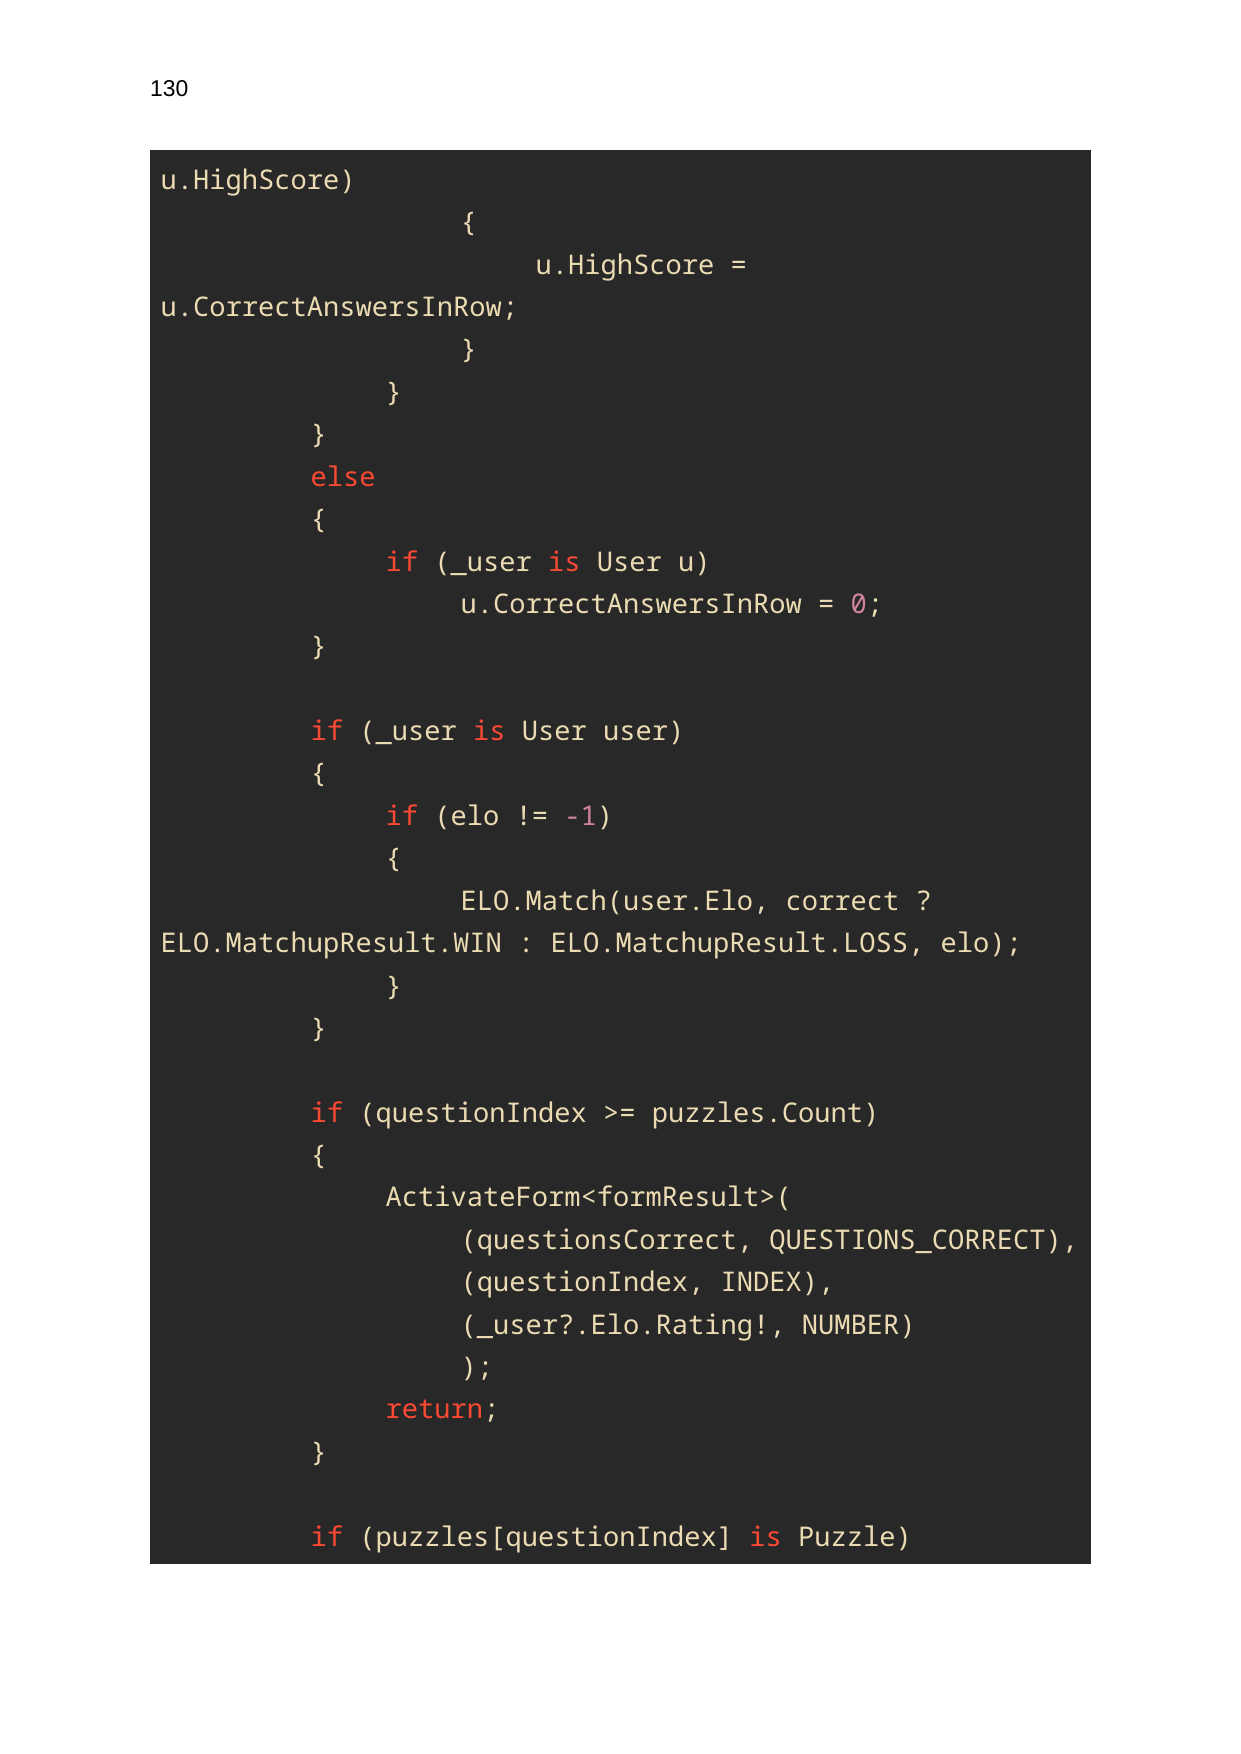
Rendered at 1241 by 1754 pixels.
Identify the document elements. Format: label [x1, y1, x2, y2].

table_header [150, 150, 1091, 1564]
